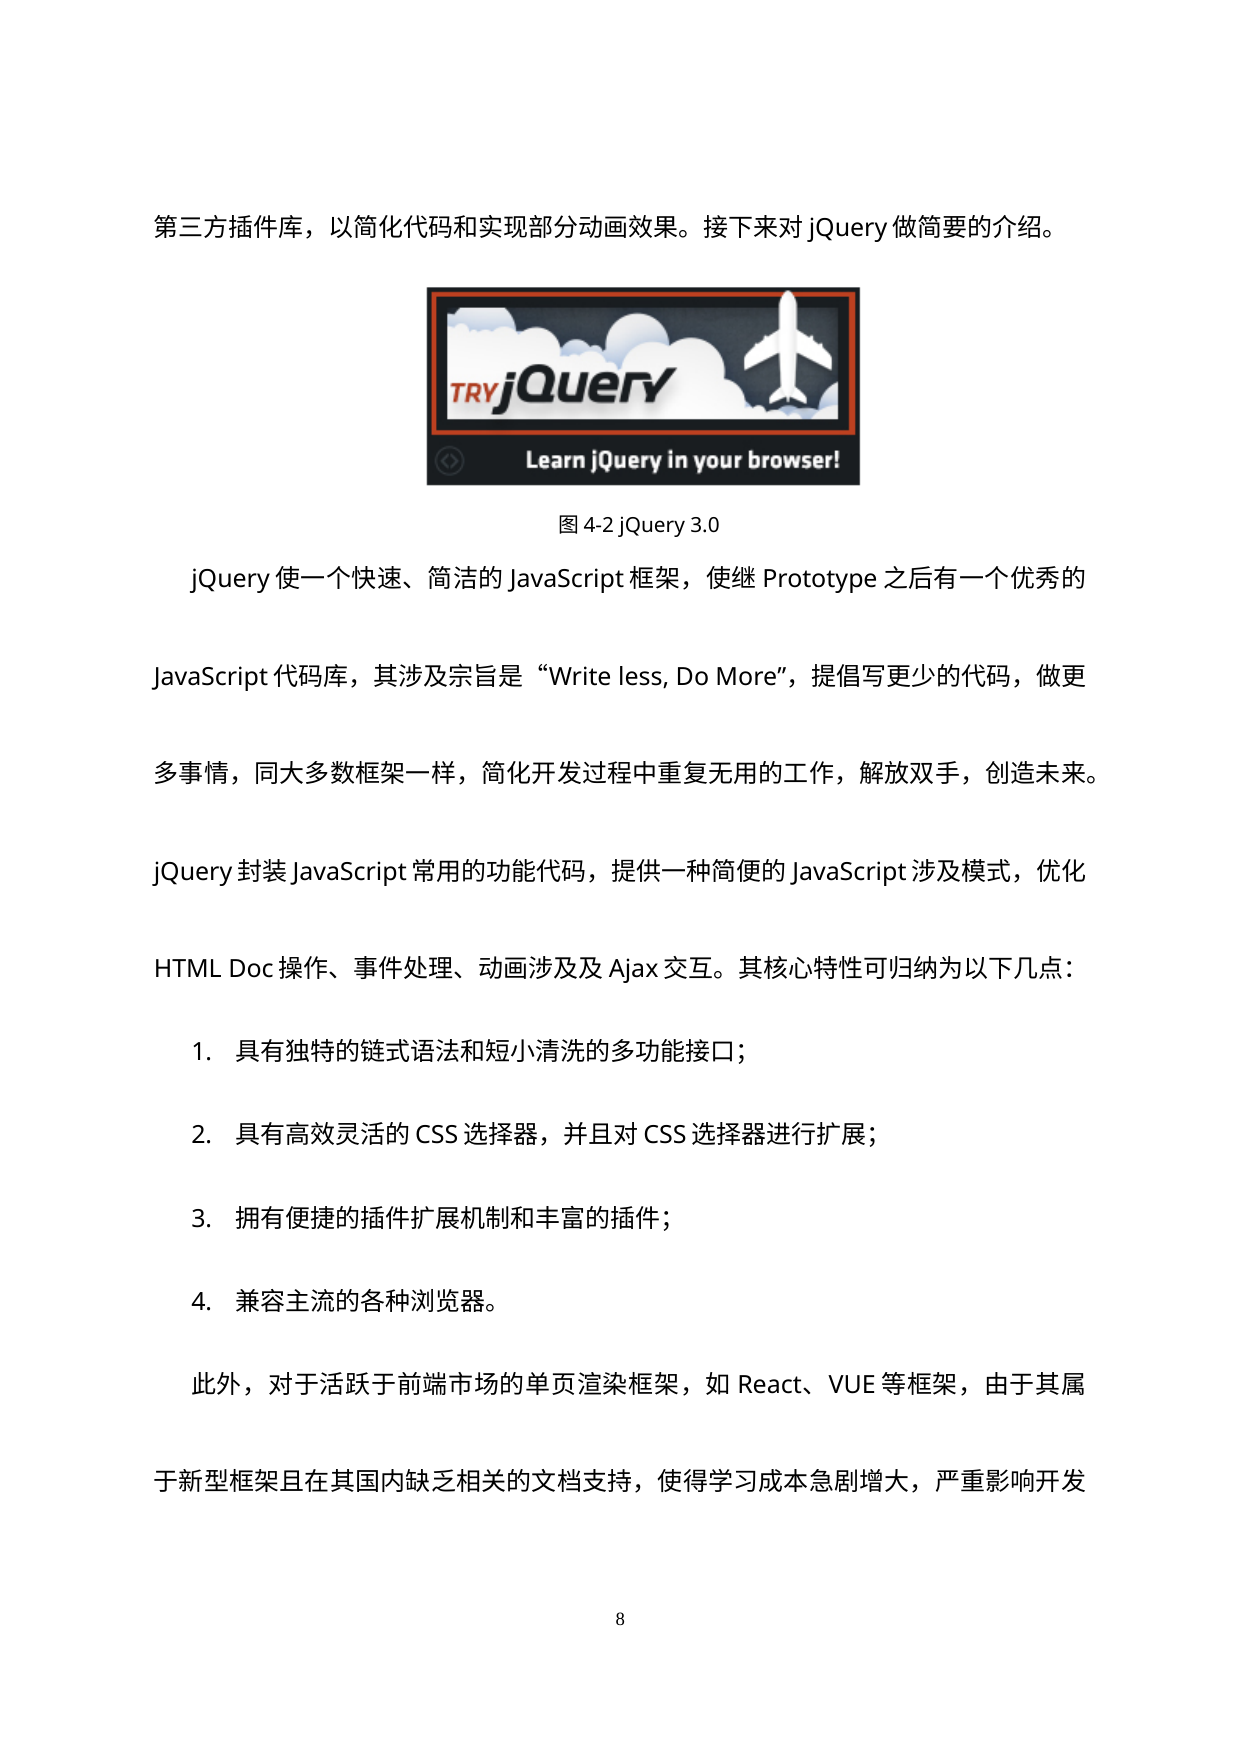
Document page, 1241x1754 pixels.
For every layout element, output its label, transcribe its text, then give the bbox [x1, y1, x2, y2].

list 具有高效灵活的CSS选择器，并且对CSS选择器进行扩展； [191, 1101, 1087, 1166]
list 具有独特的链式语法和短小清洗的多功能接口； [191, 1017, 1087, 1082]
picture [410, 276, 868, 498]
text jQuery使一个快速、简洁的JavaScript框架，使继Prototype之后有一个优秀的JavaScript代码库，其涉及宗旨是“Write less, Do More”，提倡写更少的代码，做更多事情，同大多数框架一样，简化开发过程中重复无用的工作，解放双手，创造未来。jQuery封装JavaScript常用的功能代码，提供一种简便的JavaScript涉及模式，优化HTML Doc操作、事件处理、动画涉及及Ajax交互。其核心特性可归纳为以下几点： [153, 544, 1087, 999]
list 拥有便捷的插件扩展机制和丰富的插件； [191, 1184, 1087, 1249]
list 兼容主流的各种浏览器。 [191, 1267, 1087, 1332]
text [153, 193, 1087, 258]
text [153, 1350, 1087, 1512]
text 图4-2 jQuery 3.0 [153, 507, 1087, 540]
